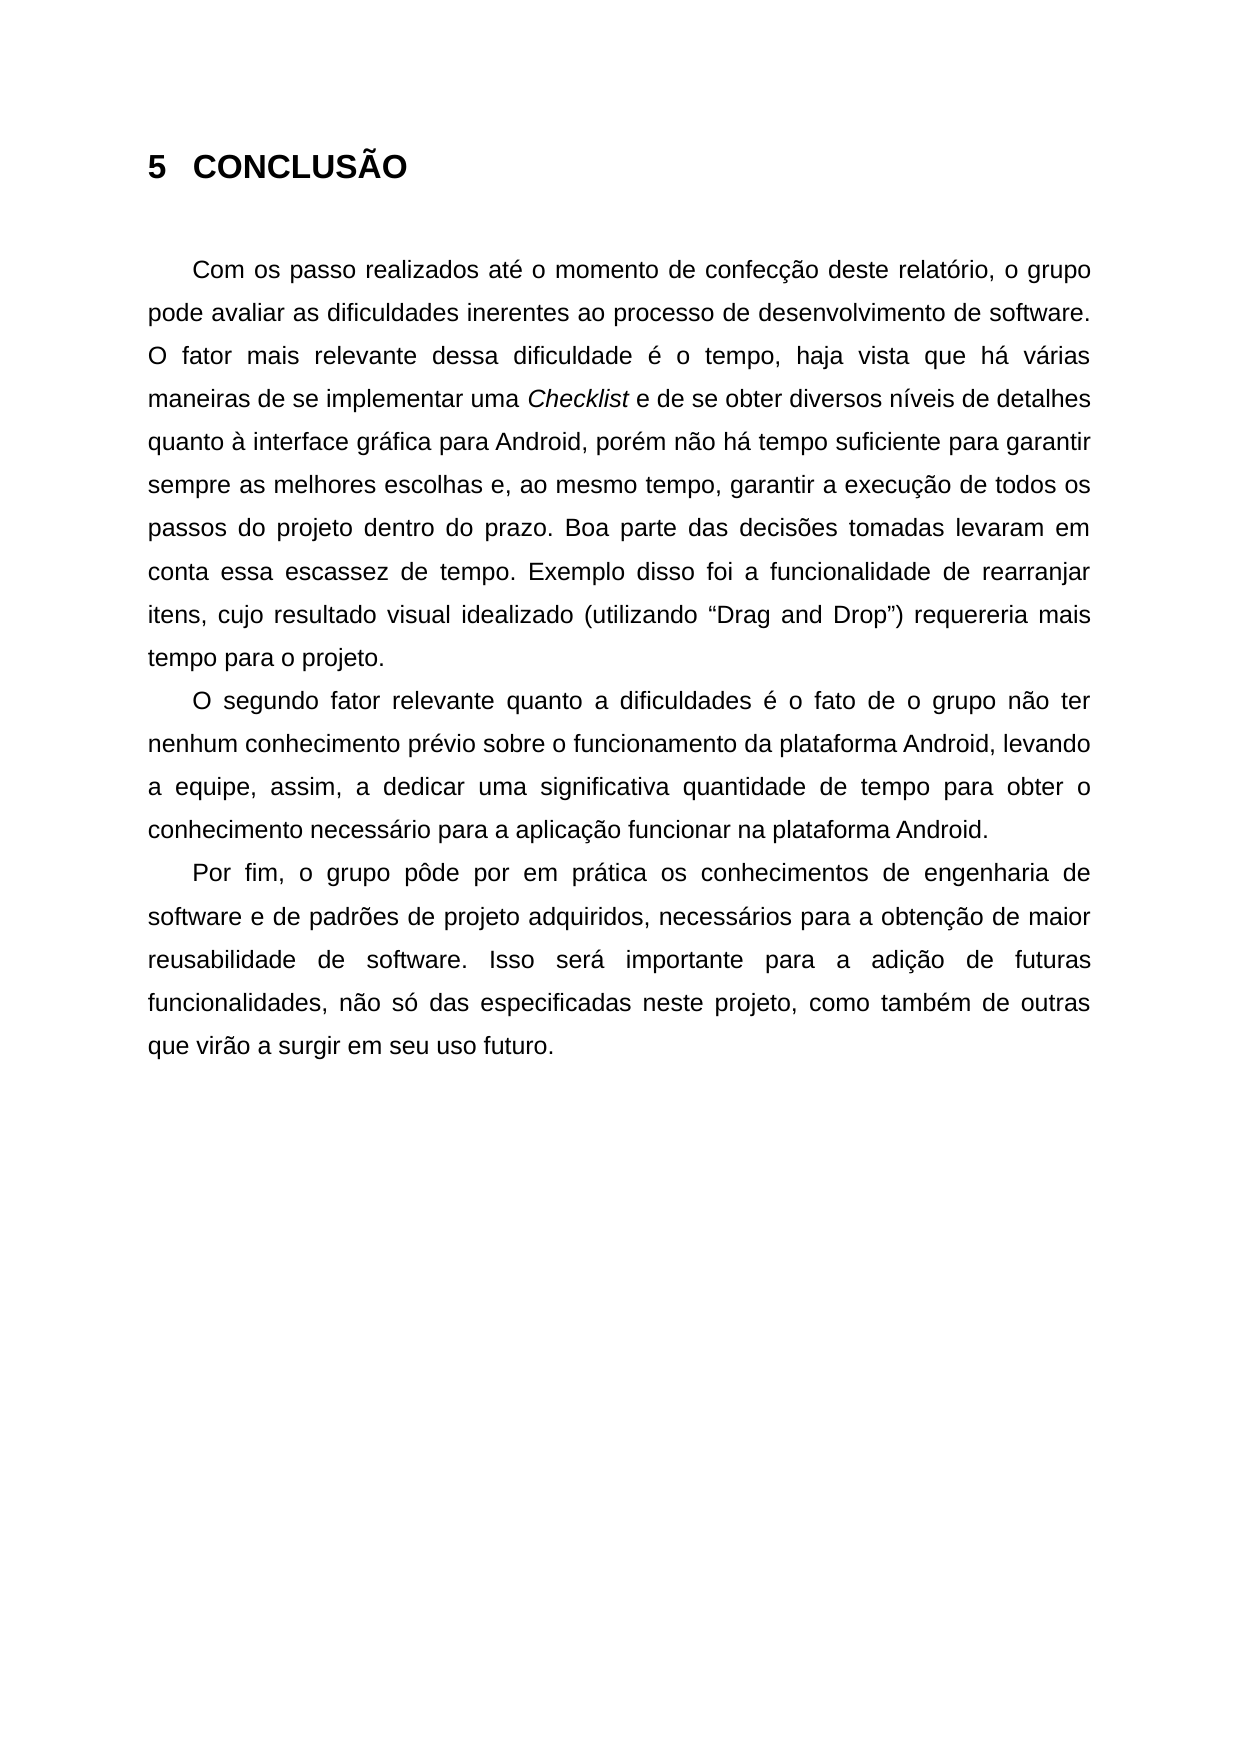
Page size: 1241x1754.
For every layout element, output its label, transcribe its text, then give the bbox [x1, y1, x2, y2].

text O segundo fator relevante quanto a dificuldades é o fato de o grupo não ter nenhum conhecimento prévio sobre o funcionamento da plataforma Android, levando a equipe, assim, a dedicar uma significativa quantidade de tempo para obter o conhecimento necessário para a aplicação funcionar na plataforma Android. [148, 686, 1092, 844]
text Por fim, o grupo pôde por em prática os conhecimentos de engenharia de software e de padrões de projeto adquiridos, necessários para a obtenção de maior reusabilidade de software. Isso será importante para a adição de futuras funcionalidades, não só das especificadas neste projeto, como também de outras que virão a surgir em seu uso futuro. [148, 858, 1092, 1059]
subtitle CONCLUSÃO [148, 148, 1092, 186]
text Com os passo realizados até o momento de confecção deste relatório, o grupo pode avaliar as dificuldades inerentes ao processo de desenvolvimento de software. O fator mais relevante dessa dificuldade é o tempo, haja vista que há várias maneiras de se implementar uma Checklist e de se obter diversos níveis de detalhes quanto à interface gráfica para Android, porém não há tempo suficiente para garantir sempre as melhores escolhas e, ao mesmo tempo, garantir a execução de todos os passos do projeto dentro do prazo. Boa parte das decisões tomadas levaram em conta essa escassez de tempo. Exemplo disso foi a funcionalidade de rearranjar itens, cujo resultado visual idealizado (utilizando “Drag and Drop”) requereria mais tempo para o projeto. [148, 254, 1092, 671]
